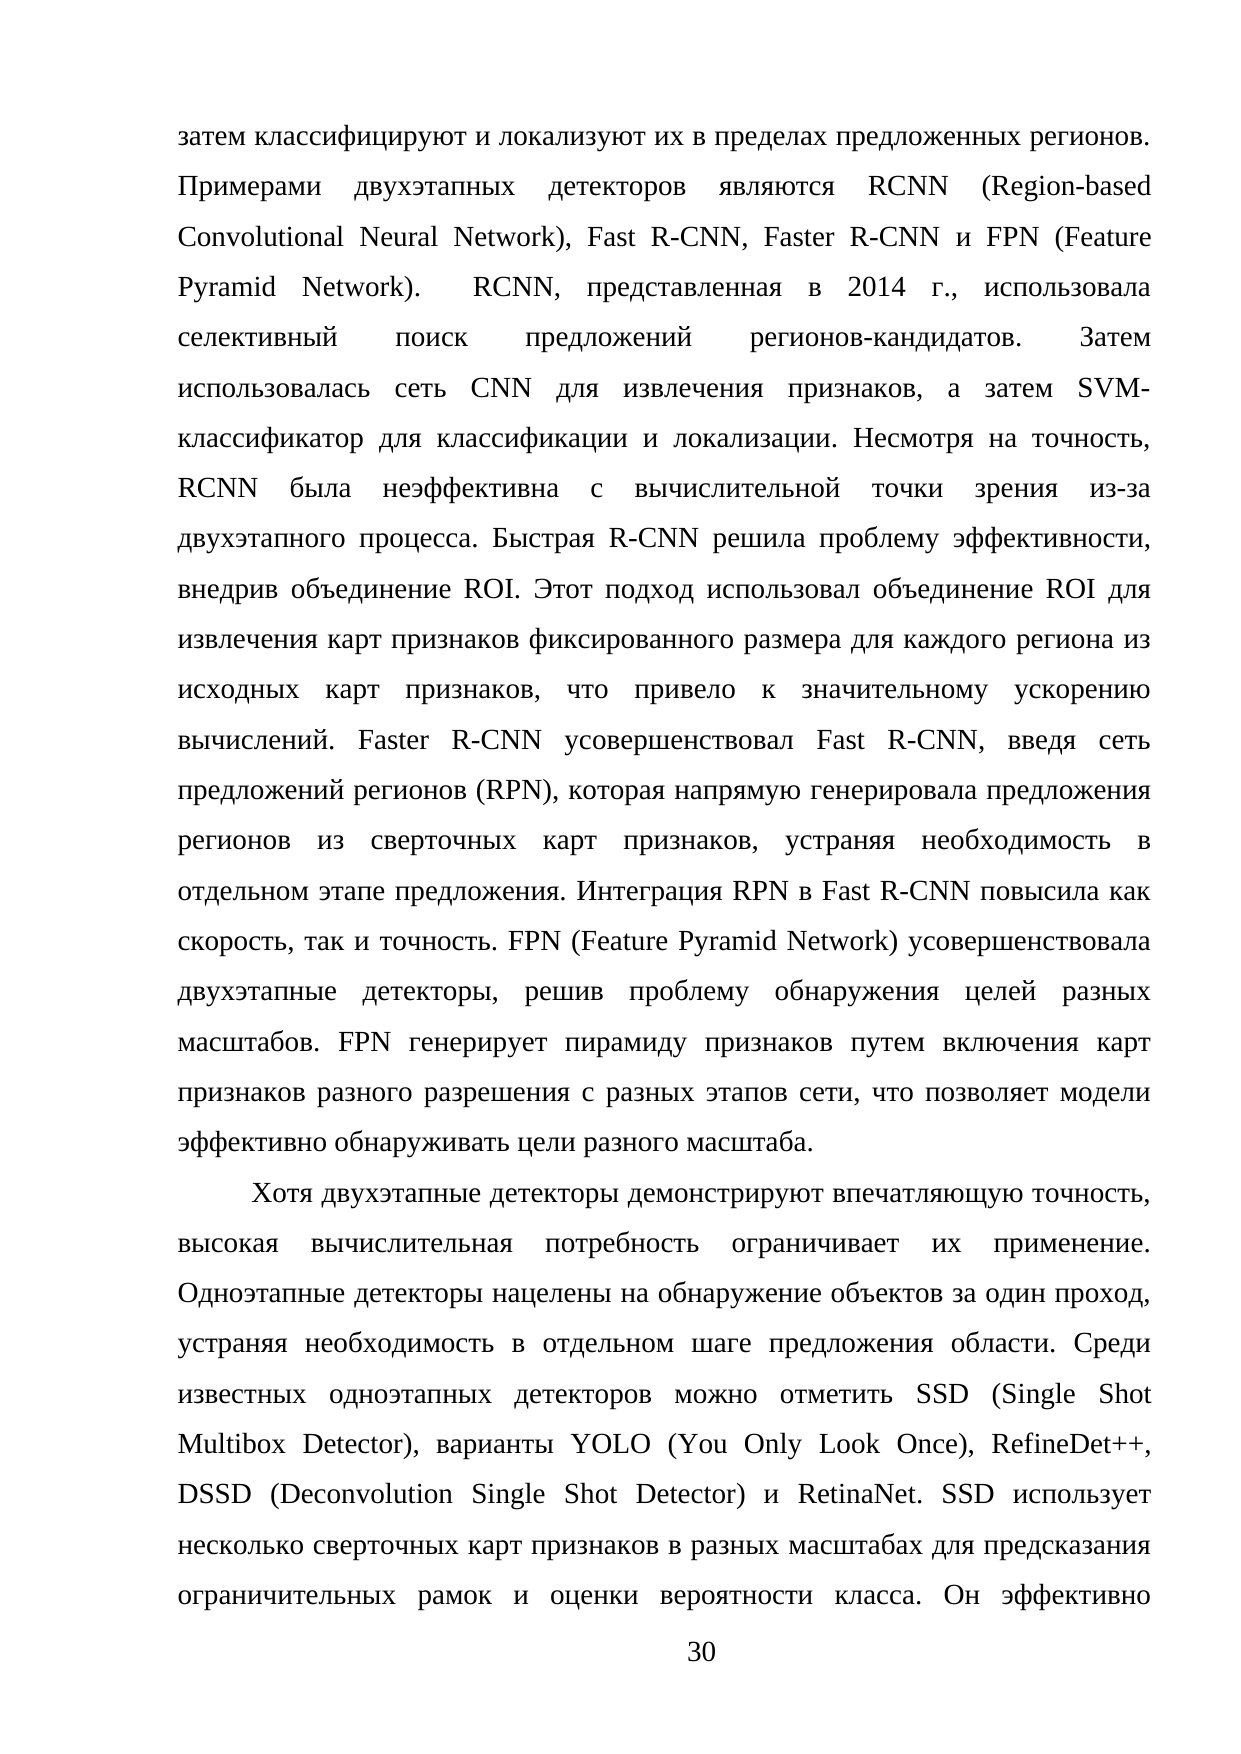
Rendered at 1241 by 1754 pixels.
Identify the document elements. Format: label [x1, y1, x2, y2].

text [177, 118, 1152, 1158]
text [177, 1175, 1152, 1611]
